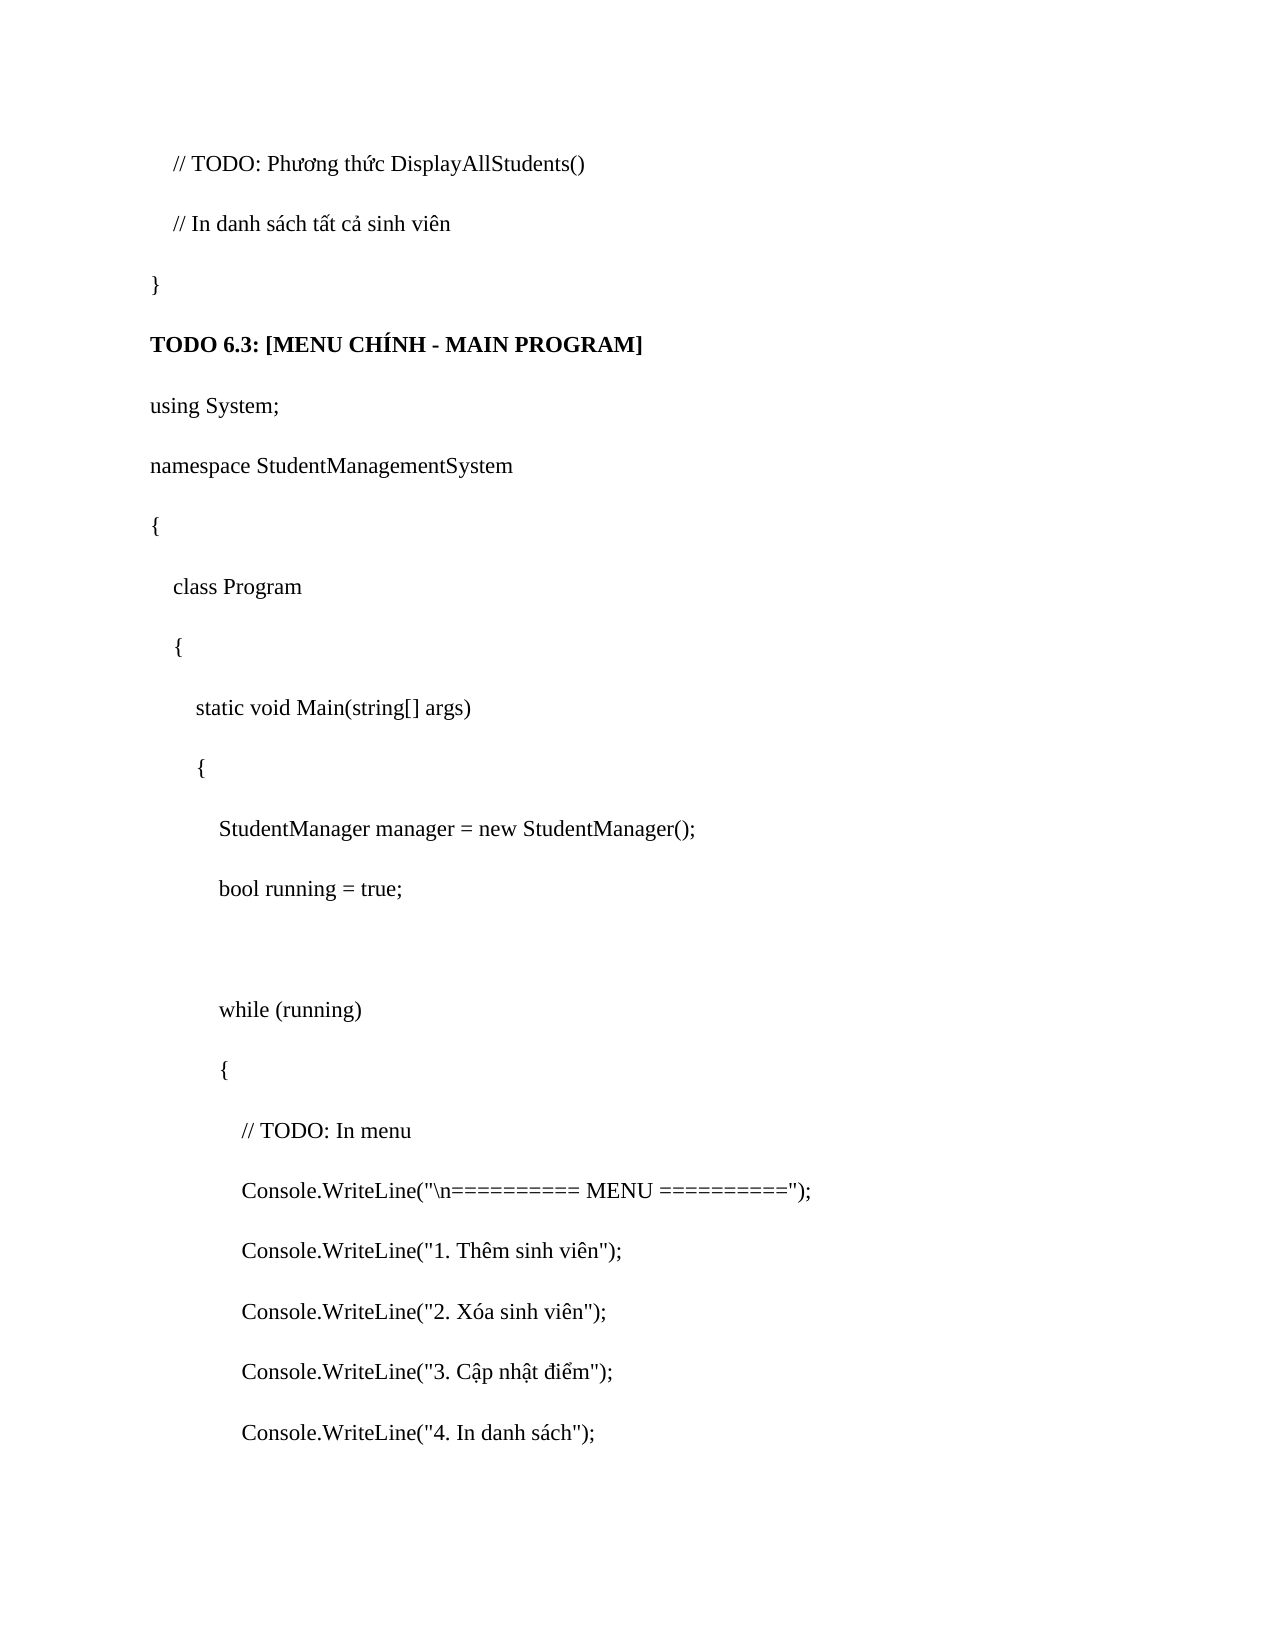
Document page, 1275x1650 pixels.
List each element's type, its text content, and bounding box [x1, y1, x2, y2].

text while (running) [150, 996, 1125, 1022]
text class Program [150, 573, 1125, 599]
text { [150, 754, 1125, 781]
text } [150, 271, 1125, 297]
text using System; [150, 392, 1125, 418]
text // In danh sách tất cả sinh viên [150, 210, 1125, 237]
text { [150, 512, 1125, 539]
text TODO 6.3: [MENU CHÍNH - MAIN PROGRAM] [150, 331, 1125, 358]
text namespace StudentManagementSystem [150, 452, 1125, 478]
text Console.WriteLine("3. Cập nhật điểm"); [150, 1358, 1125, 1385]
text Console.WriteLine("\n========== MENU =========="); [150, 1177, 1125, 1203]
text static void Main(string[] args) [150, 694, 1125, 720]
text // TODO: In menu [150, 1117, 1125, 1143]
text bool running = true; [150, 875, 1125, 901]
text StudentManager manager = new StudentManager(); [150, 814, 1125, 841]
text Console.WriteLine("1. Thêm sinh viên"); [150, 1237, 1125, 1264]
text // TODO: Phương thức DisplayAllStudents() [150, 150, 1125, 176]
text { [150, 633, 1125, 660]
text Console.WriteLine("2. Xóa sinh viên"); [150, 1298, 1125, 1324]
text { [150, 1056, 1125, 1083]
text Console.WriteLine("4. In danh sách"); [150, 1419, 1125, 1445]
